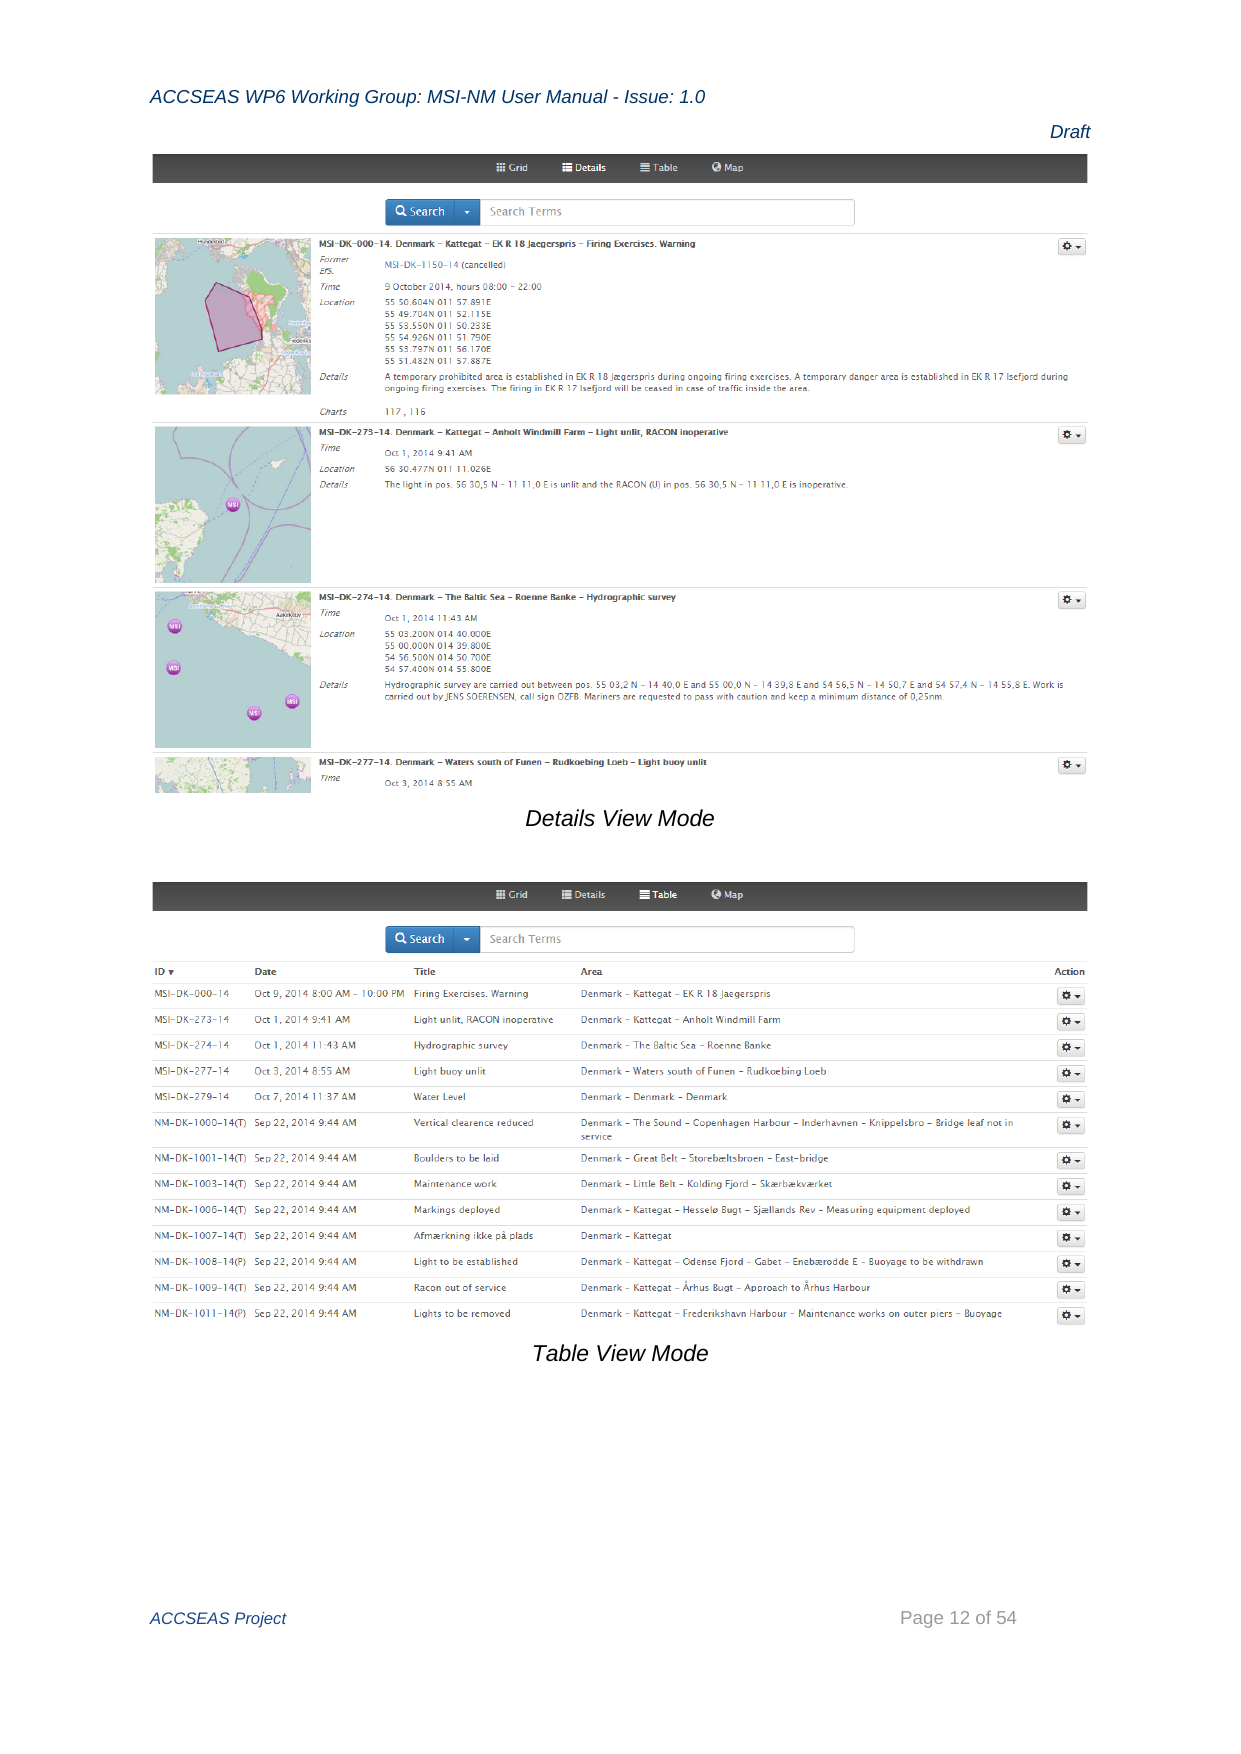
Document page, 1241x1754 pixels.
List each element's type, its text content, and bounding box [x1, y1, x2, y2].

picture [152, 882, 1088, 1328]
picture [152, 154, 1088, 793]
text Table View Mode [150, 1340, 1090, 1366]
text Details View Mode [150, 805, 1090, 831]
